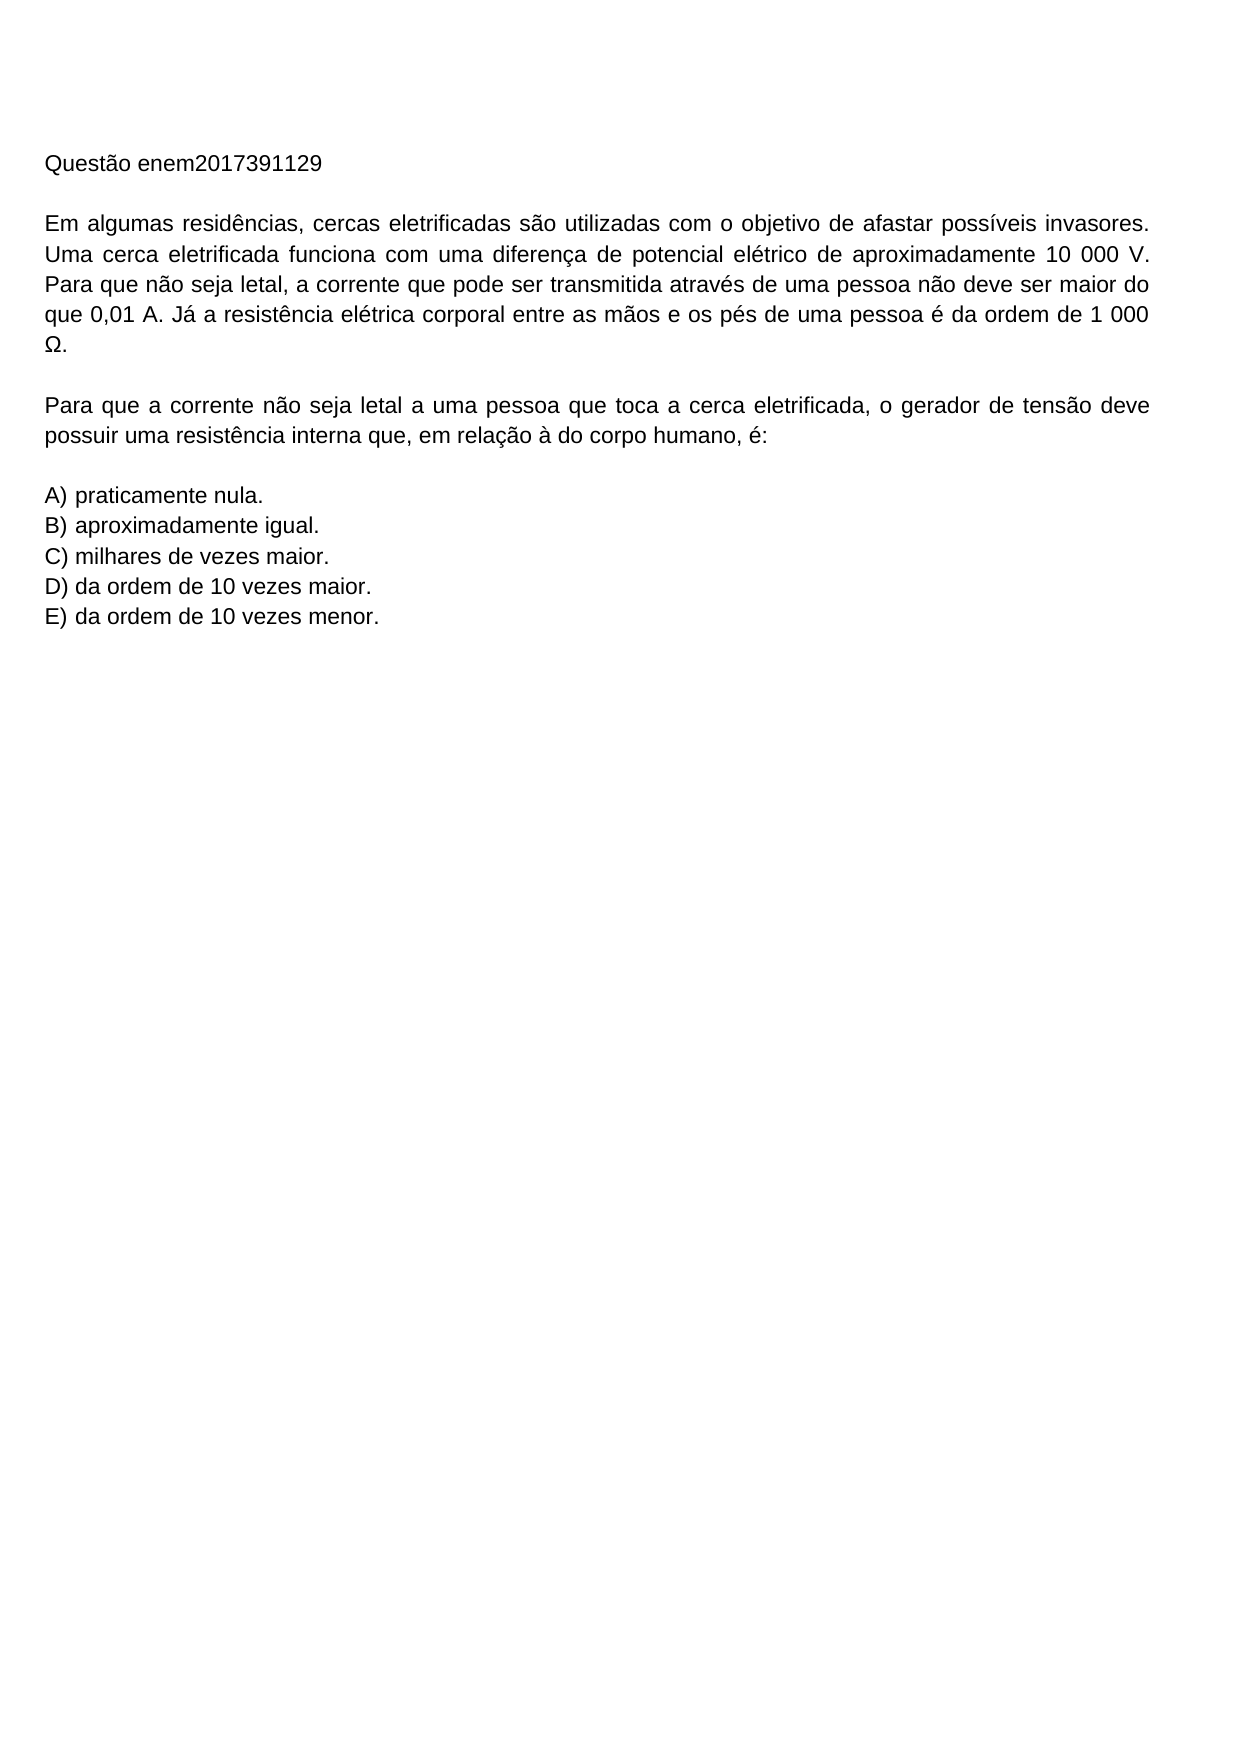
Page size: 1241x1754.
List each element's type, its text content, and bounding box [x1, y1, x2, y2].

list da ordem de 10 vezes menor. [44, 603, 1151, 629]
list praticamente nula. [44, 482, 1151, 509]
list aproximadamente igual. [44, 512, 1151, 539]
text Em algumas residências, cercas eletrificadas são utilizadas com o objetivo de afastar possíveis invasores. Uma cerca eletrificada funciona com uma diferença de potencial elétrico de aproximadamente 10 000 V. Para que não seja letal, a corrente que pode ser transmitida através de uma pessoa não deve ser maior do que 0,01 A. Já a resistência elétrica corporal entre as mãos e os pés de uma pessoa é da ordem de 1 000 Ω. [44, 210, 1151, 358]
text Questão enem2017391129 [44, 150, 1151, 176]
text Para que a corrente não seja letal a uma pessoa que toca a cerca eletrificada, o gerador de tensão deve possuir uma resistência interna que, em relação à do corpo humano, é: [44, 392, 1151, 448]
list milhares de vezes maior. [44, 543, 1151, 569]
list da ordem de 10 vezes maior. [44, 573, 1151, 599]
